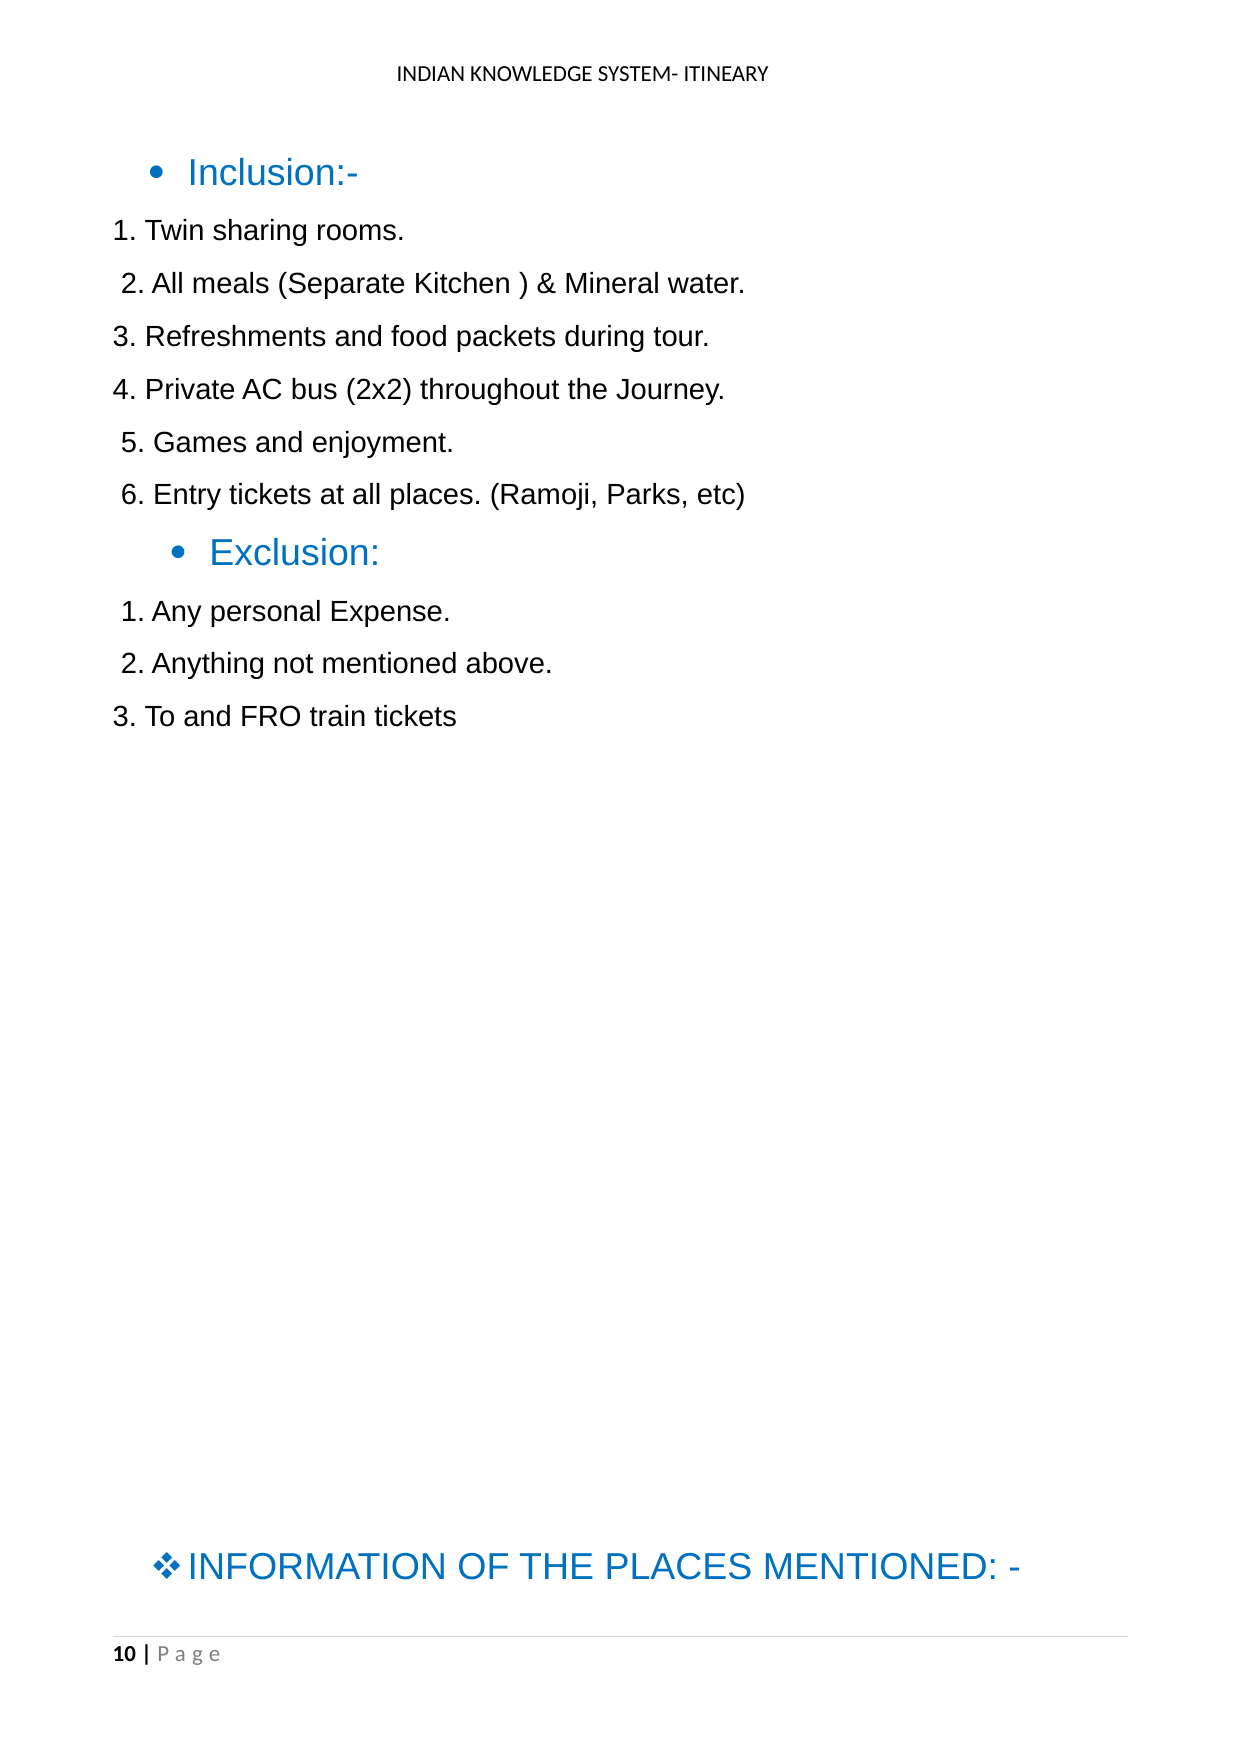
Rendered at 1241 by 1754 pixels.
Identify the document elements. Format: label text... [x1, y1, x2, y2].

text 1. Twin sharing rooms. [112, 213, 1128, 247]
list Inclusion:- [150, 150, 1128, 193]
text 3. To and FRO train tickets [112, 699, 1128, 733]
text 2. All meals (Separate Kitchen ) & Mineral water. [112, 266, 1128, 300]
text 3. Refreshments and food packets during tour. [112, 319, 1128, 352]
list INFORMATION OF THE PLACES MENTIONED: - [150, 1544, 1128, 1587]
text 6. Entry tickets at all places. (Ramoji, Parks, etc) [112, 477, 1128, 511]
list Exclusion: [172, 530, 1128, 573]
text 5. Games and enjoyment. [112, 424, 1128, 458]
text 1. Any personal Expense. [112, 593, 1128, 627]
text 2. Anything not mentioned above. [112, 646, 1128, 680]
text 4. Private AC bus (2x2) throughout the Journey. [112, 372, 1128, 405]
